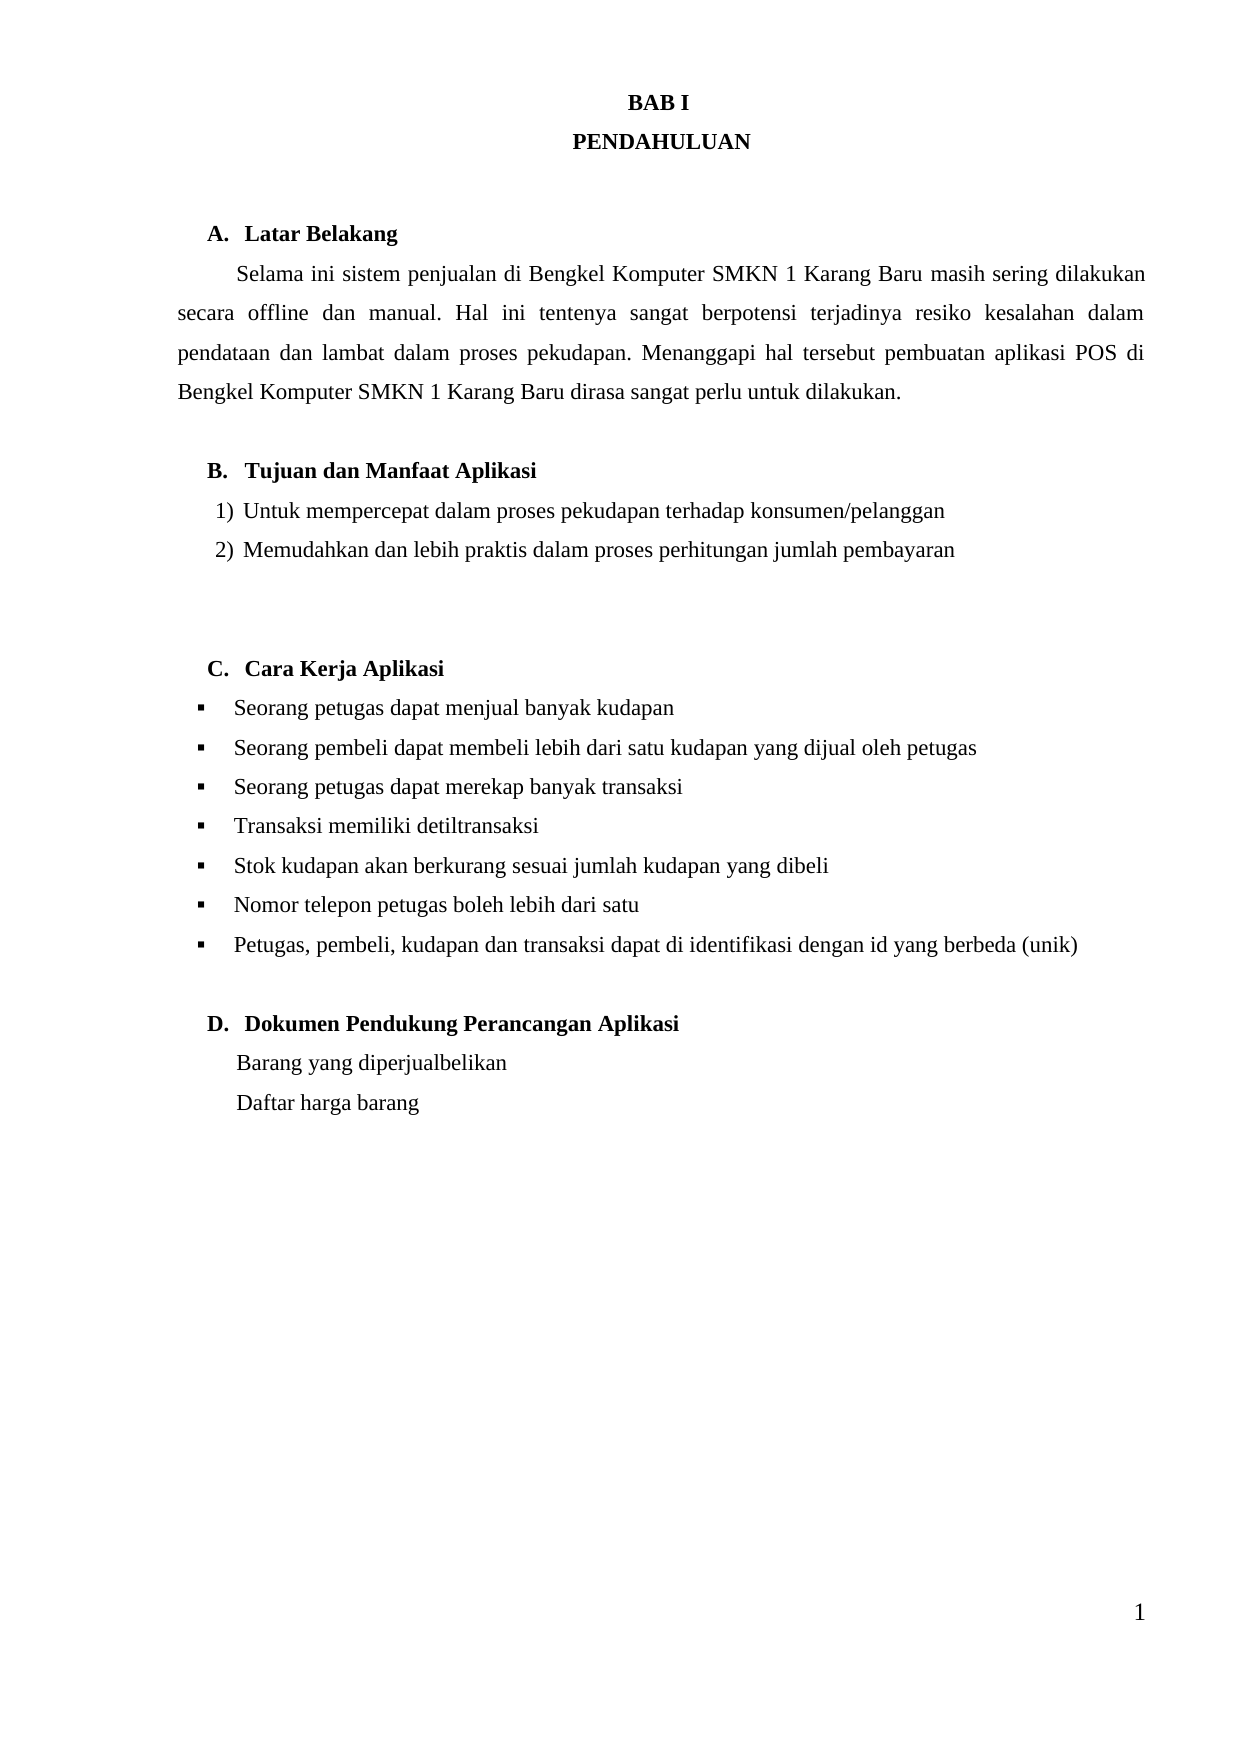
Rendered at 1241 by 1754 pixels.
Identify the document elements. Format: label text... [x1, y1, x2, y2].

list Transaksi memiliki detiltransaksi [196, 812, 1146, 839]
list Petugas, pembeli, kudapan dan transaksi dapat di identifikasi dengan id yang berbeda (unik) [196, 931, 1146, 957]
subtitle Dokumen Pendukung Perancangan Aplikasi [207, 1010, 1146, 1036]
list Stok kudapan akan berkurang sesuai jumlah kudapan yang dibeli [196, 852, 1146, 878]
list Nomor telepon petugas boleh lebih dari satu [196, 891, 1146, 918]
list Seorang petugas dapat merekap banyak transaksi [196, 773, 1146, 799]
list Seorang petugas dapat menjual banyak kudapan [196, 694, 1146, 720]
text Selama ini sistem penjualan di Bengkel Komputer SMKN 1 Karang Baru masih sering dilakukan secara offline dan manual. Hal ini tentenya sangat berpotensi terjadinya resiko kesalahan dalam pendataan dan lambat dalam proses pekudapan. Menanggapi hal tersebut pembuatan aplikasi POS di Bengkel Komputer SMKN 1 Karang Baru dirasa sangat perlu untuk dilakukan. [177, 260, 1146, 404]
subtitle BAB I PENDAHULUAN [177, 89, 1146, 154]
subtitle Latar Belakang [207, 220, 1146, 247]
list Untuk mempercepat dalam proses pekudapan terhadap konsumen/pelanggan [215, 497, 1146, 523]
text Daftar harga barang [177, 1089, 1146, 1115]
list Seorang pembeli dapat membeli lebih dari satu kudapan yang dijual oleh petugas [196, 733, 1146, 760]
text Barang yang diperjualbelikan [177, 1049, 1146, 1076]
subtitle Tujuan dan Manfaat Aplikasi [207, 457, 1146, 483]
list Memudahkan dan lebih praktis dalam proses perhitungan jumlah pembayaran [215, 536, 1146, 562]
subtitle Cara Kerja Aplikasi [207, 654, 1146, 681]
